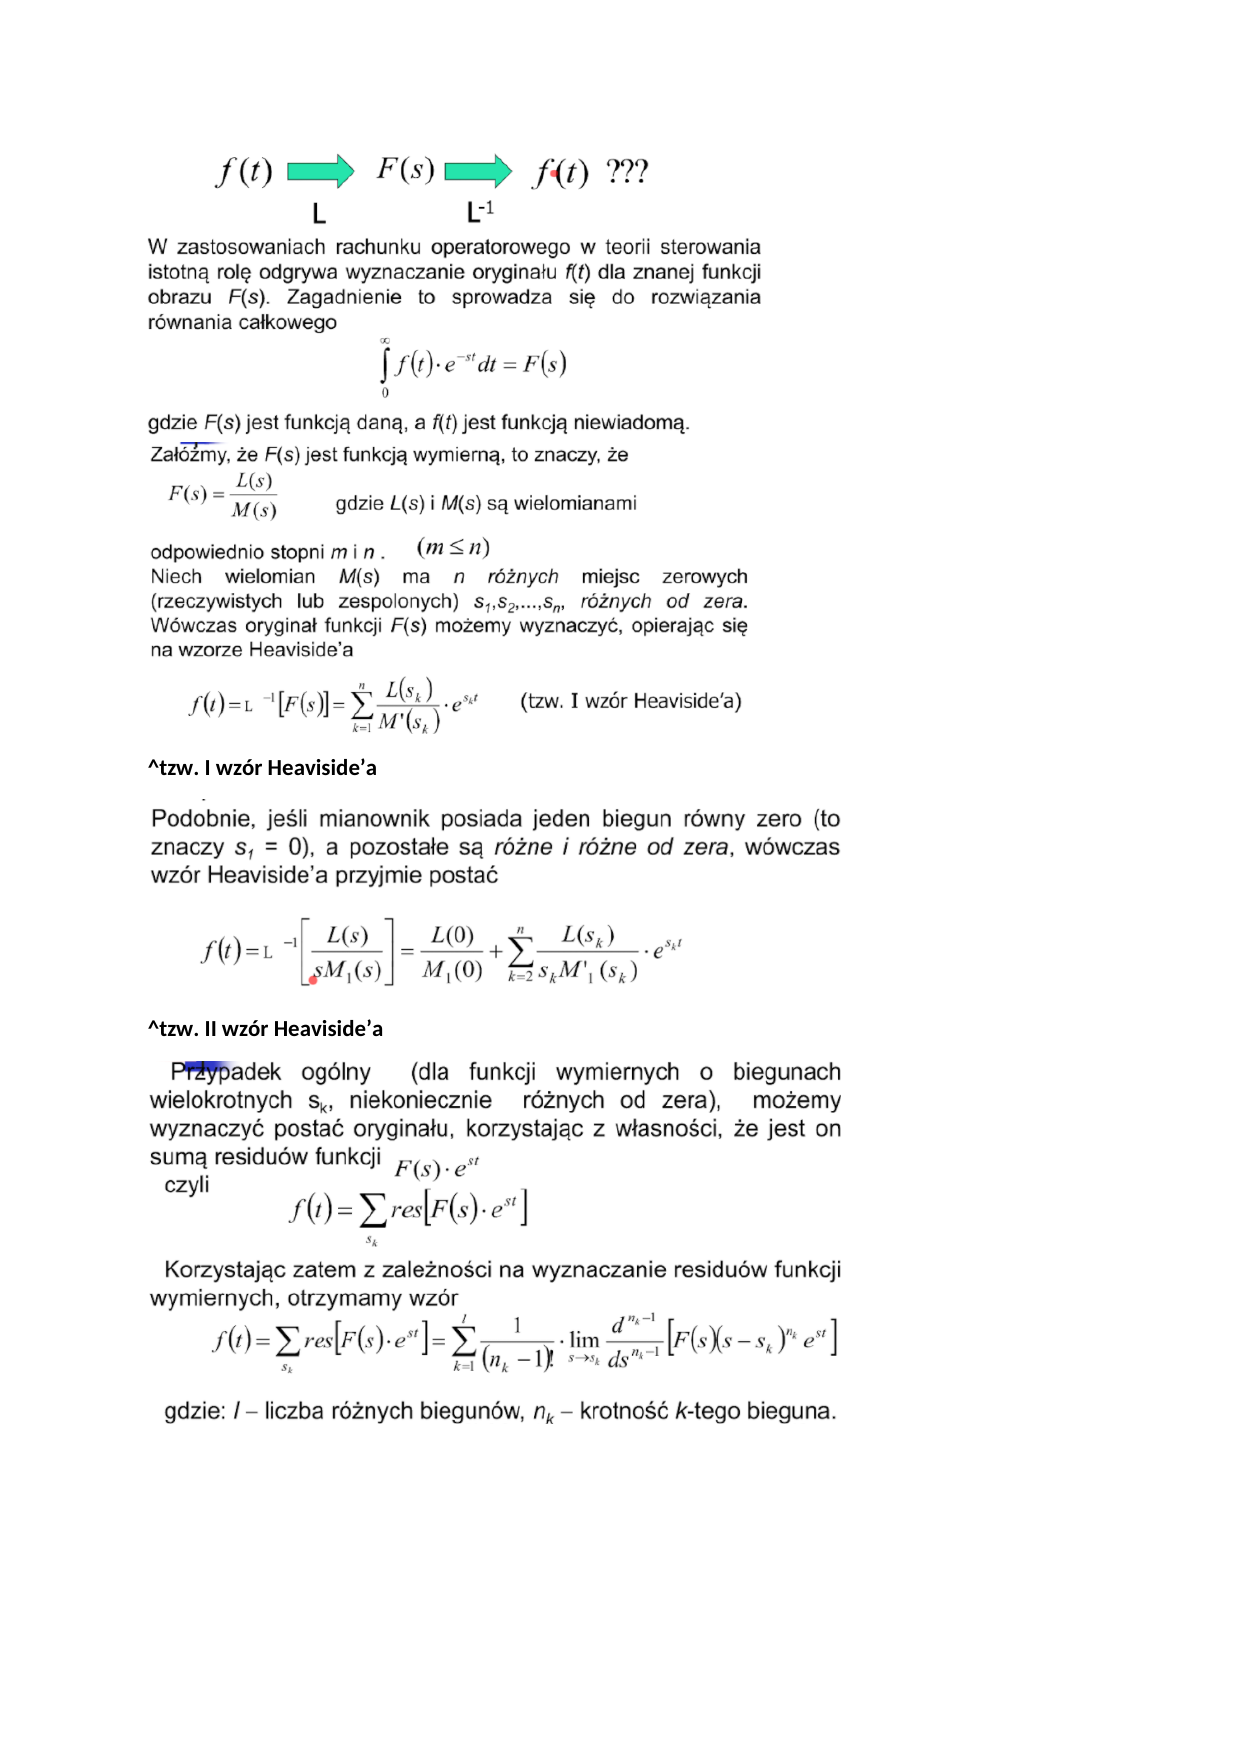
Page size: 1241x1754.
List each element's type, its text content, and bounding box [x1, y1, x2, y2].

picture [147, 147, 762, 441]
text ^tzw. II wzór Heaviside’a [148, 1014, 1093, 1042]
picture [147, 1061, 841, 1424]
picture [147, 799, 842, 996]
text ^tzw. I wzór Heaviside’a [148, 753, 1093, 781]
picture [147, 442, 748, 734]
